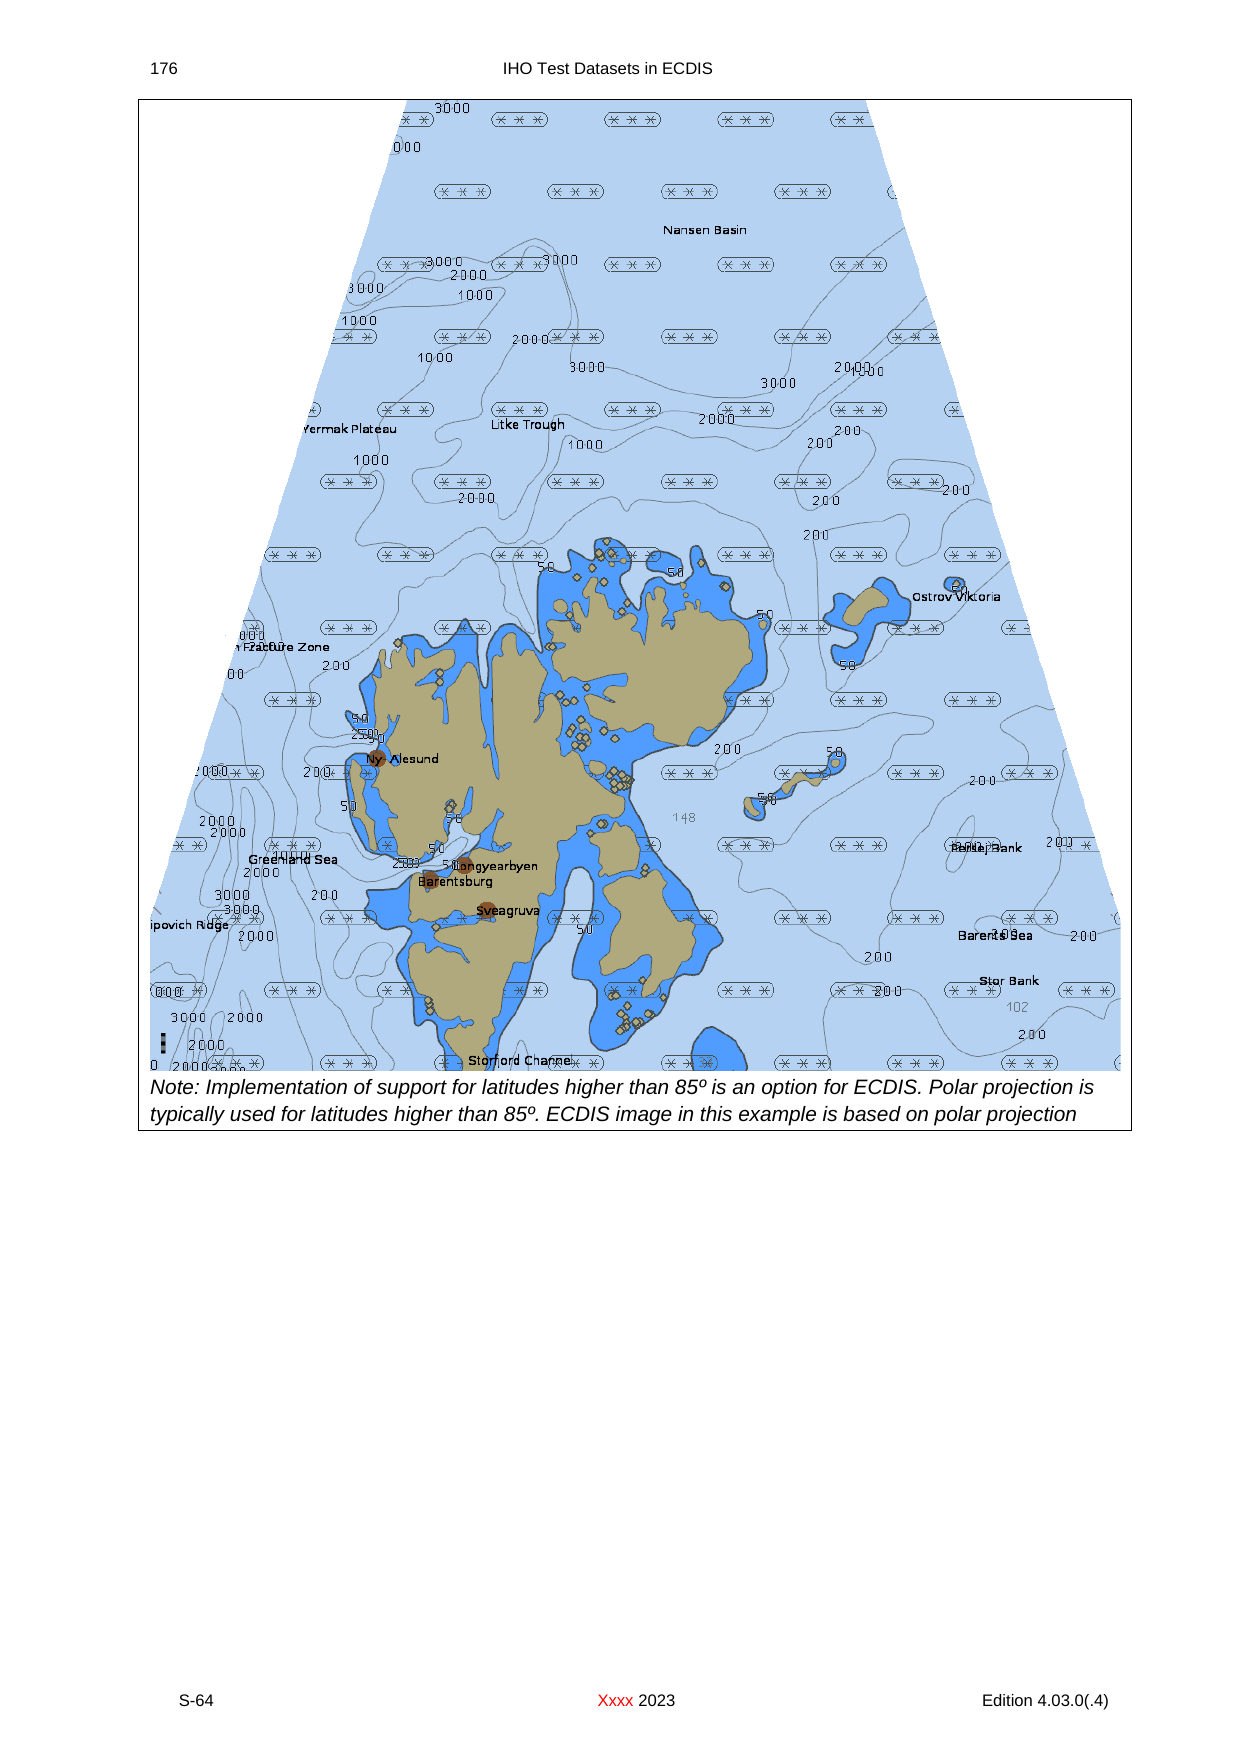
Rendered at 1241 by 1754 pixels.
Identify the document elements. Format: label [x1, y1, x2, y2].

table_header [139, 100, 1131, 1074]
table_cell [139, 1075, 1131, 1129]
picture [150, 100, 1121, 1071]
